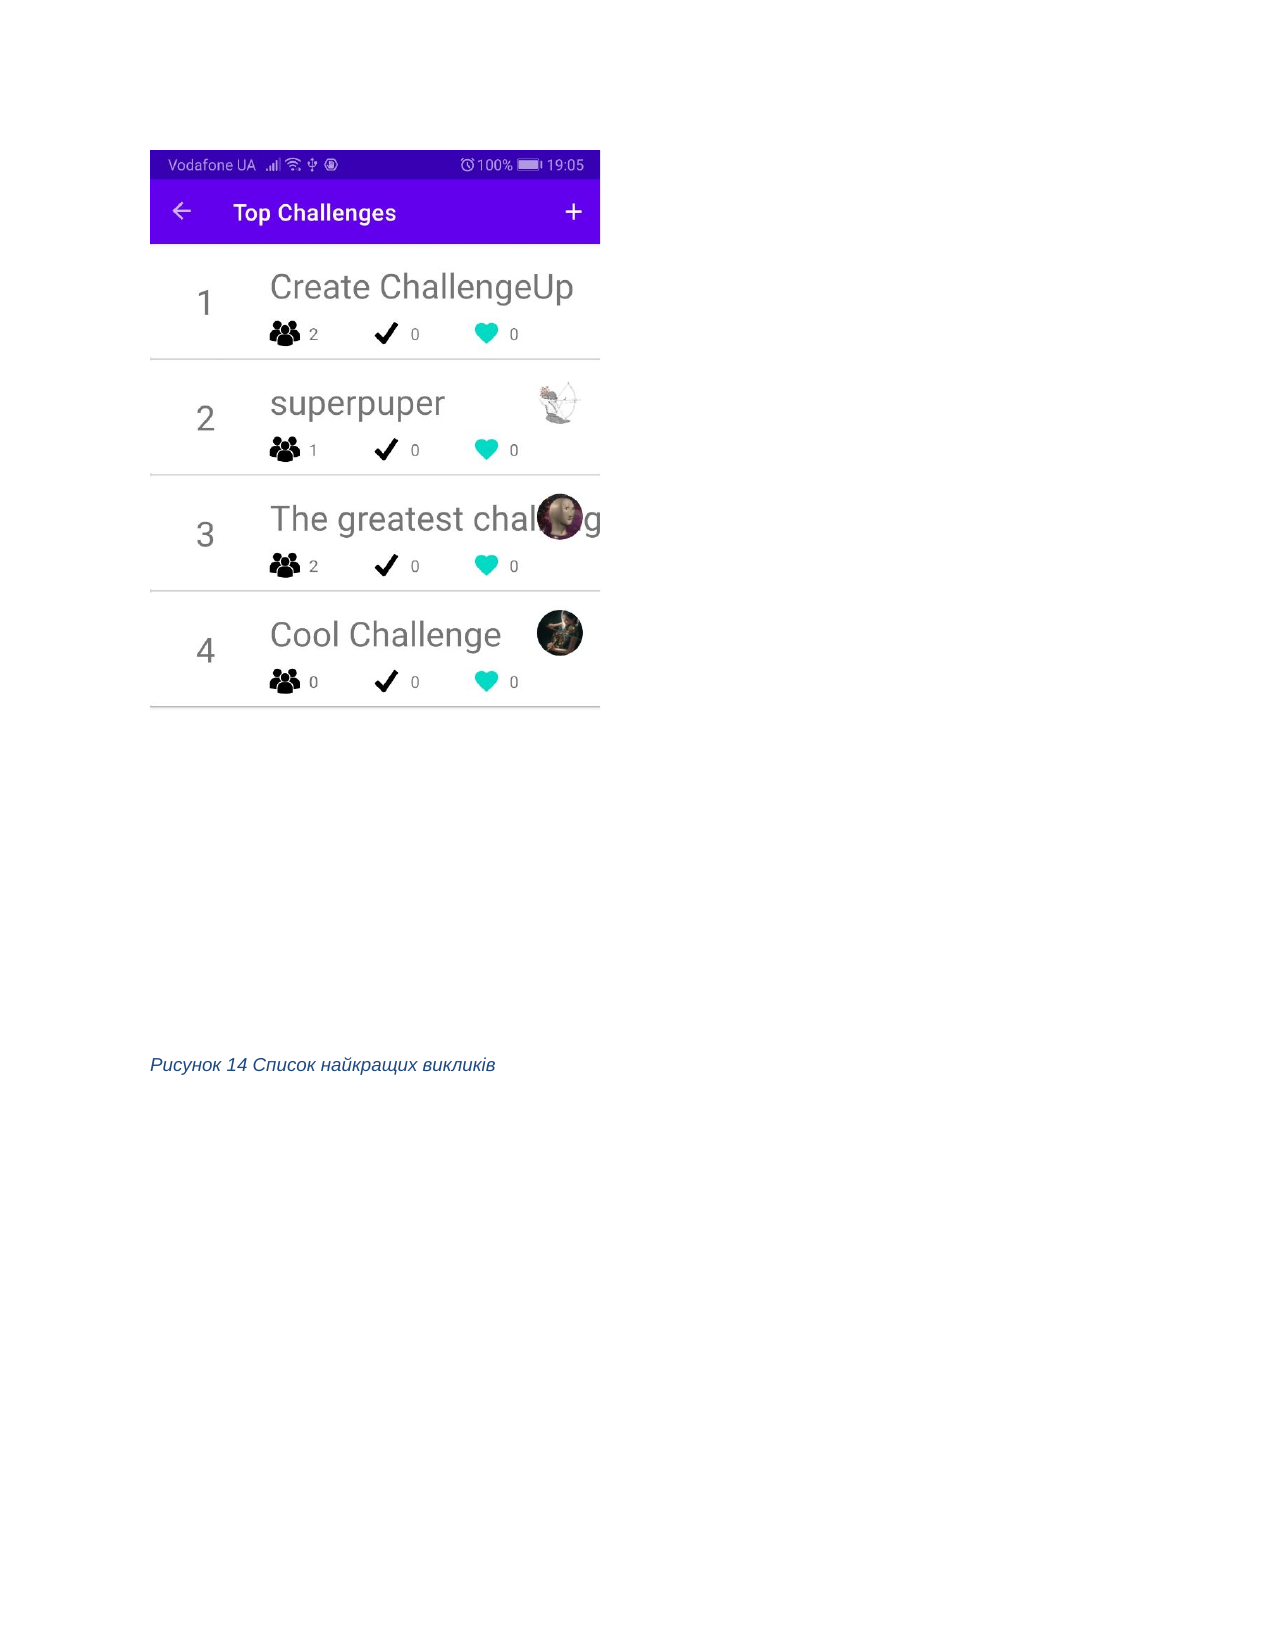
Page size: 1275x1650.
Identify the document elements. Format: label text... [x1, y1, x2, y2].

text Рисунок 14 Список найкращих викликів [150, 1054, 1125, 1075]
picture [150, 150, 600, 1050]
